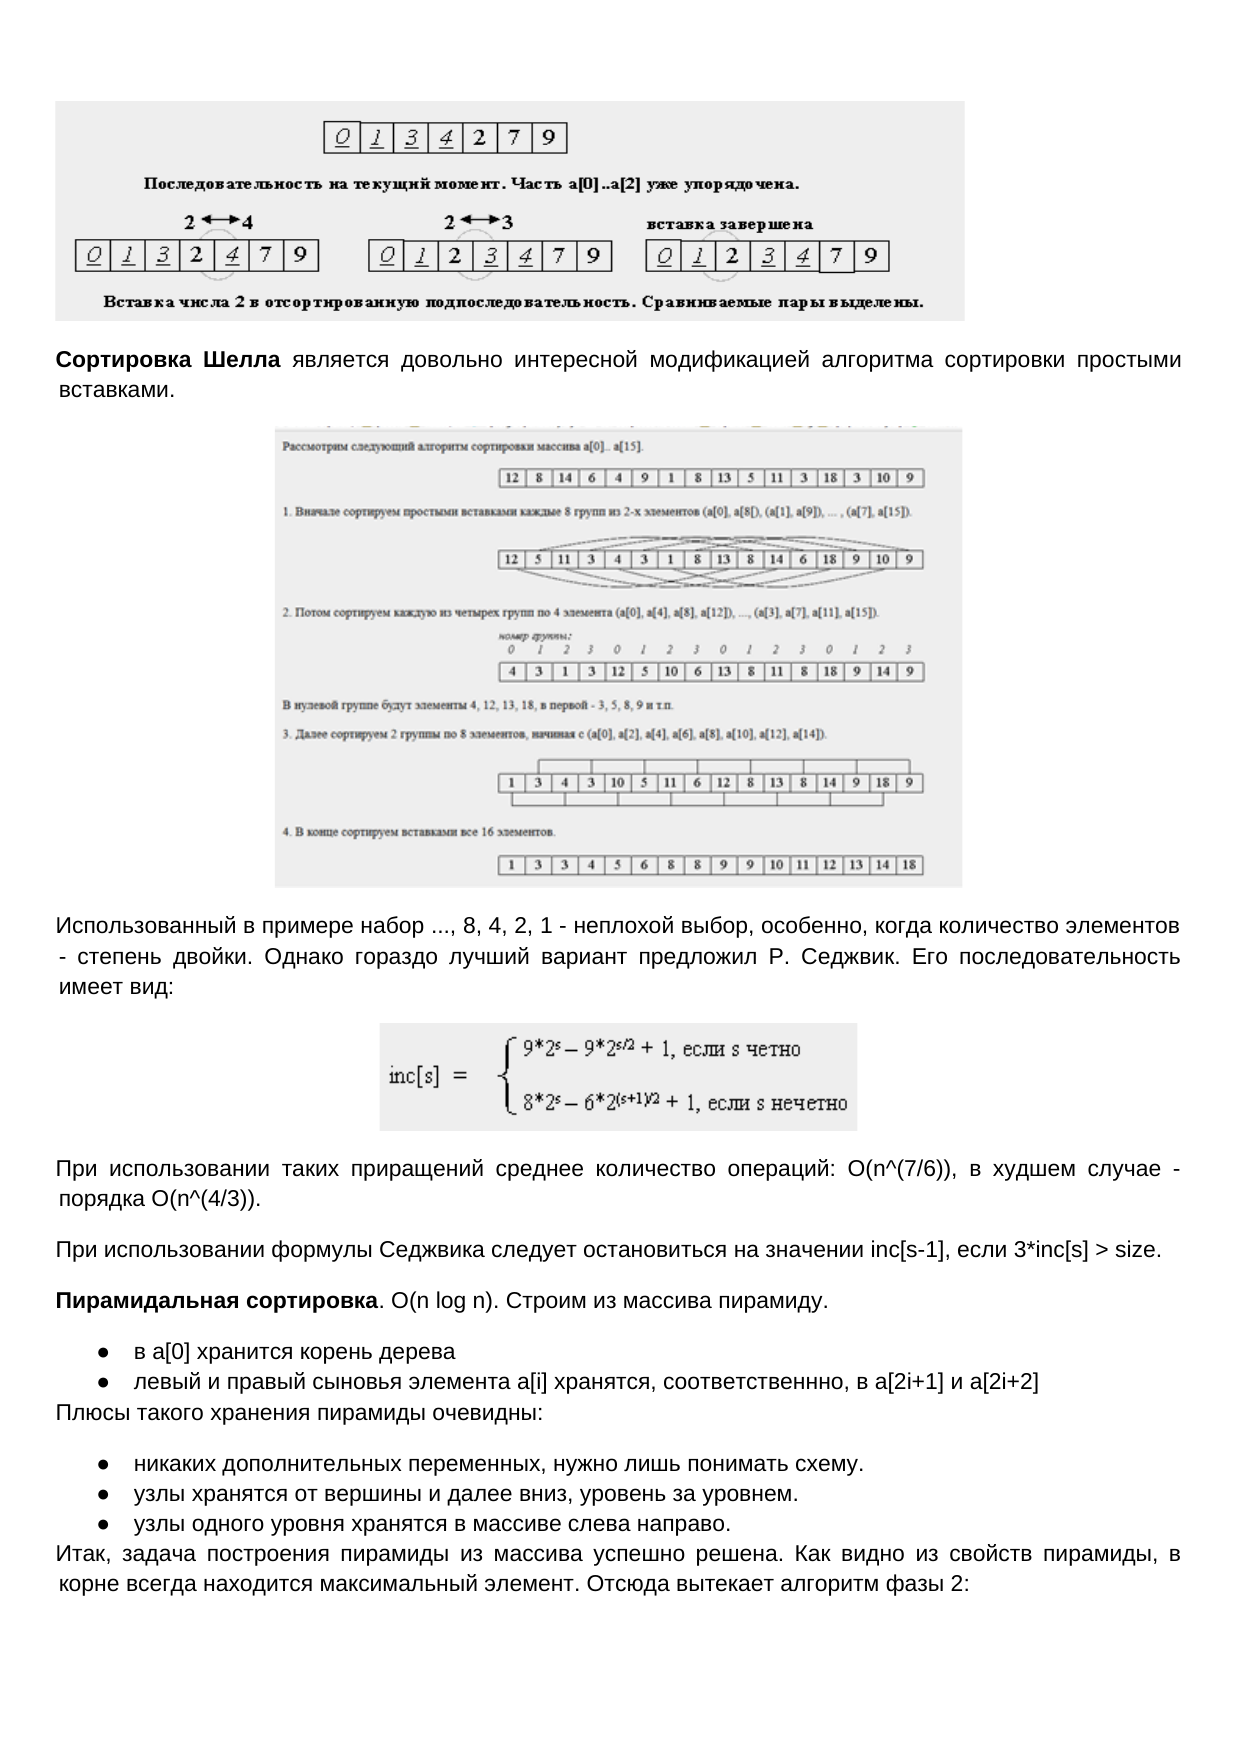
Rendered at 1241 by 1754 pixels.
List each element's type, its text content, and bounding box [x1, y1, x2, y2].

list узлы одного уровня хранятся в массиве слева направо. [96, 1510, 1182, 1536]
list в a[0] хранится корень дерева [96, 1338, 1182, 1364]
text Использованный в примере набор ..., 8, 4, 2, 1 - неплохой выбор, особенно, когда количество элементов - степень двойки. Однако гораздо лучший вариант предложил Р. Седжвик. Его последовательность имеет вид: [55, 912, 1182, 999]
text При использовании таких приращений среднее количество операций: O(n^(7/6)), в худшем случае - порядка O(n^(4/3)). [55, 1155, 1182, 1211]
picture [274, 426, 963, 888]
text Сортировка Шелла является довольно интересной модификацией алгоритма сортировки простыми вставками. [55, 346, 1182, 402]
text Итак, задача построения пирамиды из массива успешно решена. Как видно из свойств пирамиды, в корне всегда находится максимальный элемент. Отсюда вытекает алгоритм фазы 2: [55, 1540, 1182, 1597]
text При использовании формулы Седжвика следует остановиться на значении inc[s-1], если 3*inc[s] > size. [55, 1236, 1182, 1262]
list левый и правый сыновья элемента a[i] хранятся, соответственнно, в a[2i+1] и a[2i+2] [96, 1368, 1182, 1395]
text Плюсы такого хранения пирамиды очевидны: [55, 1398, 1182, 1425]
picture [379, 1023, 858, 1131]
list узлы хранятся от вершины и далее вниз, уровень за уровнем. [96, 1480, 1182, 1506]
list никаких дополнительных переменных, нужно лишь понимать схему. [96, 1449, 1182, 1476]
text Пирамидальная сортировка. O(n log n). Строим из массива пирамиду. [55, 1287, 1182, 1313]
picture [55, 101, 965, 321]
